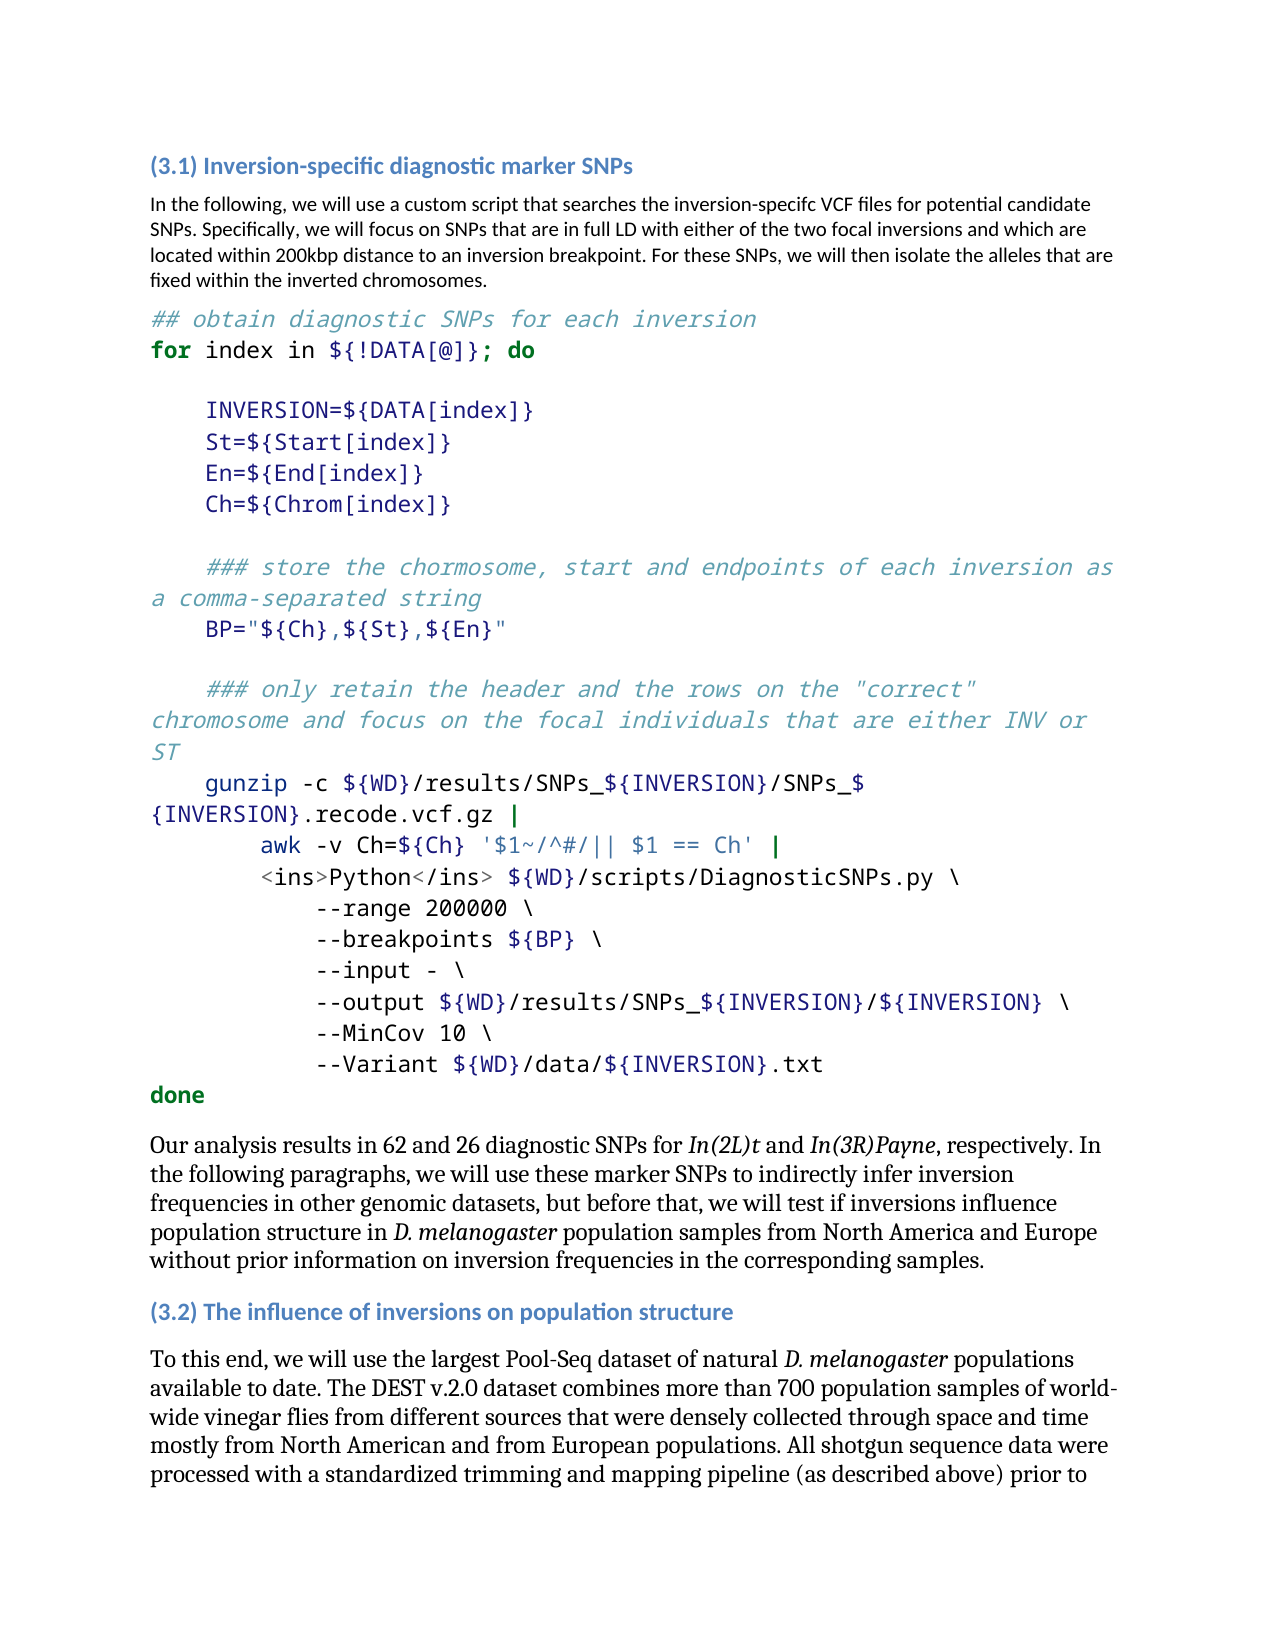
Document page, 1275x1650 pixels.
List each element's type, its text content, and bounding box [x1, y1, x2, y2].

text In the following, we will use a custom script that searches the inversion-specifc VCF files for potential candidate SNPs. Specifically, we will focus on SNPs that are in full LD with either of the two focal inversions and which are located within 200kbp distance to an inversion breakpoint. For these SNPs, we will then isolate the alleles that are fixed within the inverted chromosomes. [150, 191, 1125, 293]
text Our analysis results in 62 and 26 diagnostic SNPs for In(2L)t and In(3R)Payne, respectively. In the following paragraphs, we will use these marker SNPs to indirectly infer inversion frequencies in other genomic datasets, but before that, we will test if inversions influence population structure in D. melanogaster population samples from North America and Europe without prior information on inversion frequencies in the corresponding samples. [150, 1131, 1125, 1275]
subtitle (3.2) The influence of inversions on population structure [150, 1296, 1125, 1326]
text ## obtain diagnostic SNPs for each inversion for index in ${!DATA[@]}; do INVERSION=${DATA[index]} St=${Start[index]} En=${End[index]} Ch=${Chrom[index]} ### store the chormosome, start and endpoints of each inversion as a comma-separated string BP="${Ch},${St},${En}" ### only retain the header and the rows on the "correct" chromosome and focus on the focal individuals that are either INV or ST gunzip -c ${WD}/results/SNPs_${INVERSION}/SNPs_${INVERSION}.recode.vcf.gz | awk -v Ch=${Ch} '$1~/^#/|| $1 == Ch' | <ins>Python</ins> ${WD}/scripts/DiagnosticSNPs.py \ --range 200000 \ --breakpoints ${BP} \ --input - \ --output ${WD}/results/SNPs_${INVERSION}/${INVERSION} \ --MinCov 10 \ --Variant ${WD}/data/${INVERSION}.txt done [150, 303, 1125, 1111]
subtitle (3.1) Inversion-specific diagnostic marker SNPs [150, 150, 1125, 181]
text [150, 1345, 1125, 1489]
